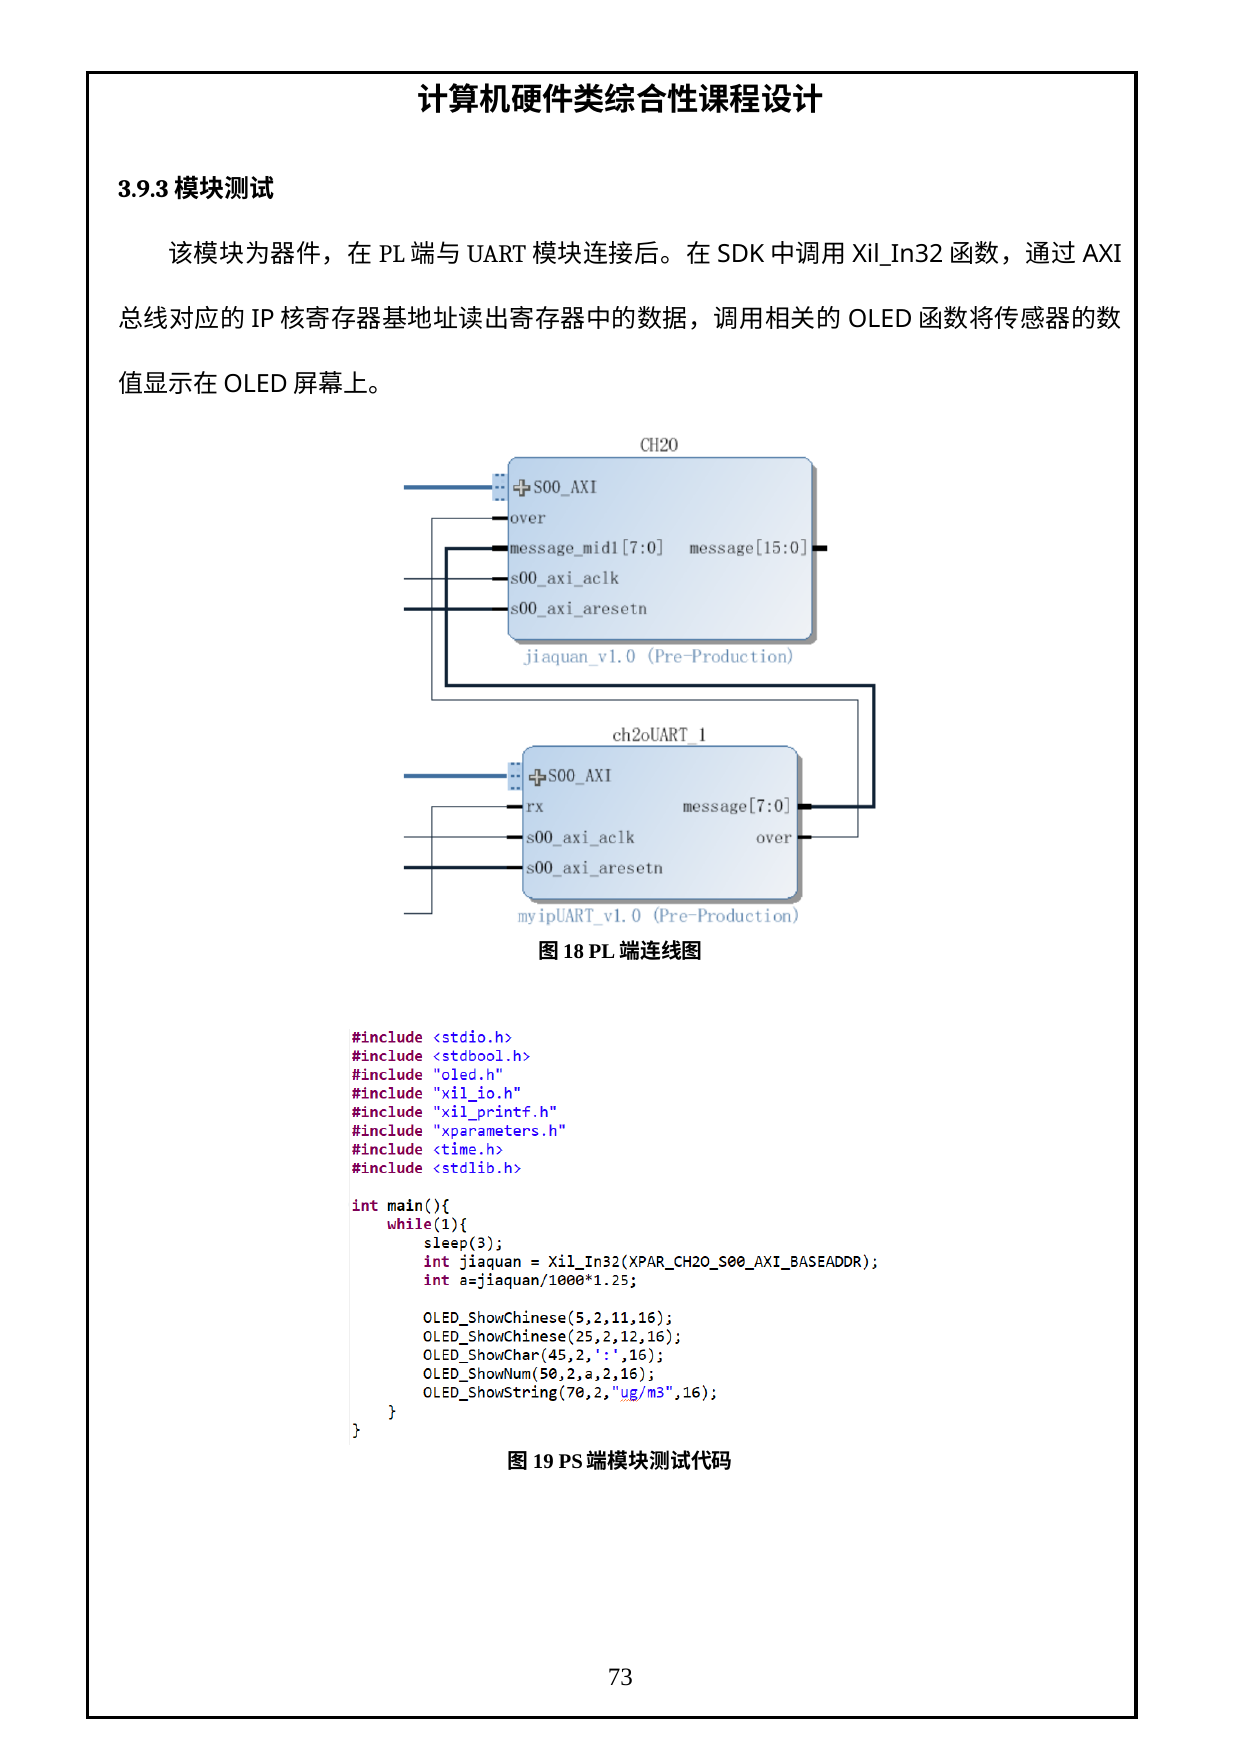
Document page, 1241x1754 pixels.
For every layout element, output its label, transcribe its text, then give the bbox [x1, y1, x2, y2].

text 该模块为器件，在PL端与UART模块连接后。在SDK中调用Xil_In32函数，通过AXI总线对应的IP核寄存器基地址读出寄存器中的数据，调用相关的OLED函数将传感器的数值显示在OLED屏幕上。 [118, 219, 1122, 414]
picture [403, 414, 887, 932]
text 3.9.3 模块测试 [118, 154, 1122, 219]
picture [348, 1029, 892, 1445]
